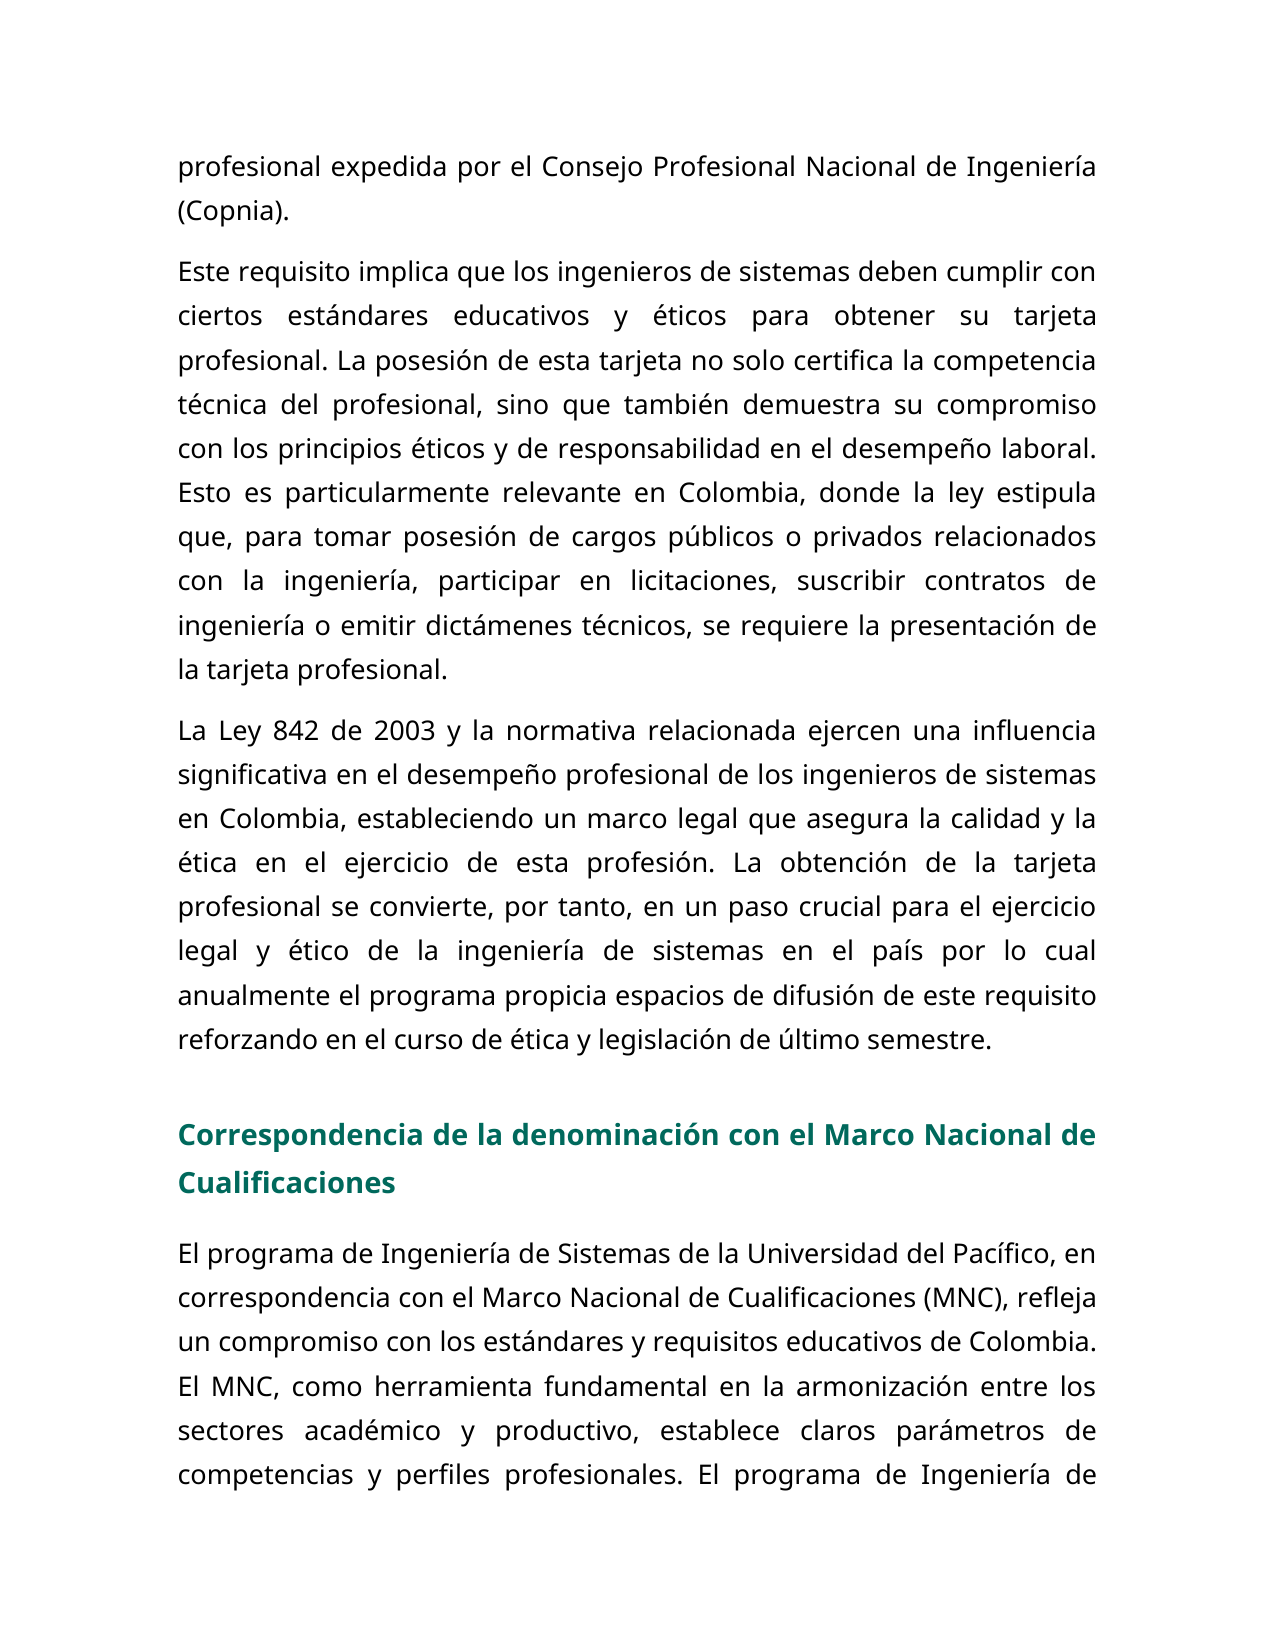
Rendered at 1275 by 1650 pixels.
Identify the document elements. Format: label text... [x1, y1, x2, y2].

text La Ley 842 de 2003 y la normativa relacionada ejercen una influencia significativa en el desempeño profesional de los ingenieros de sistemas en Colombia, estableciendo un marco legal que asegura la calidad y la ética en el ejercicio de esta profesión. La obtención de la tarjeta profesional se convierte, por tanto, en un paso crucial para el ejercicio legal y ético de la ingeniería de sistemas en el país por lo cual anualmente el programa propicia espacios de difusión de este requisito reforzando en el curso de ética y legislación de último semestre. [177, 711, 1098, 1057]
text Este requisito implica que los ingenieros de sistemas deben cumplir con ciertos estándares educativos y éticos para obtener su tarjeta profesional. La posesión de esta tarjeta no solo certifica la competencia técnica del profesional, sino que también demuestra su compromiso con los principios éticos y de responsabilidad en el desempeño laboral. Esto es particularmente relevante en Colombia, donde la ley estipula que, para tomar posesión de cargos públicos o privados relacionados con la ingeniería, participar en licitaciones, suscribir contratos de ingeniería o emitir dictámenes técnicos, se requiere la presentación de la tarjeta profesional. [177, 253, 1098, 687]
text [177, 148, 1098, 229]
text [177, 1234, 1098, 1492]
subtitle Correspondencia de la denominación con el Marco Nacional de Cualificaciones [177, 1114, 1098, 1202]
